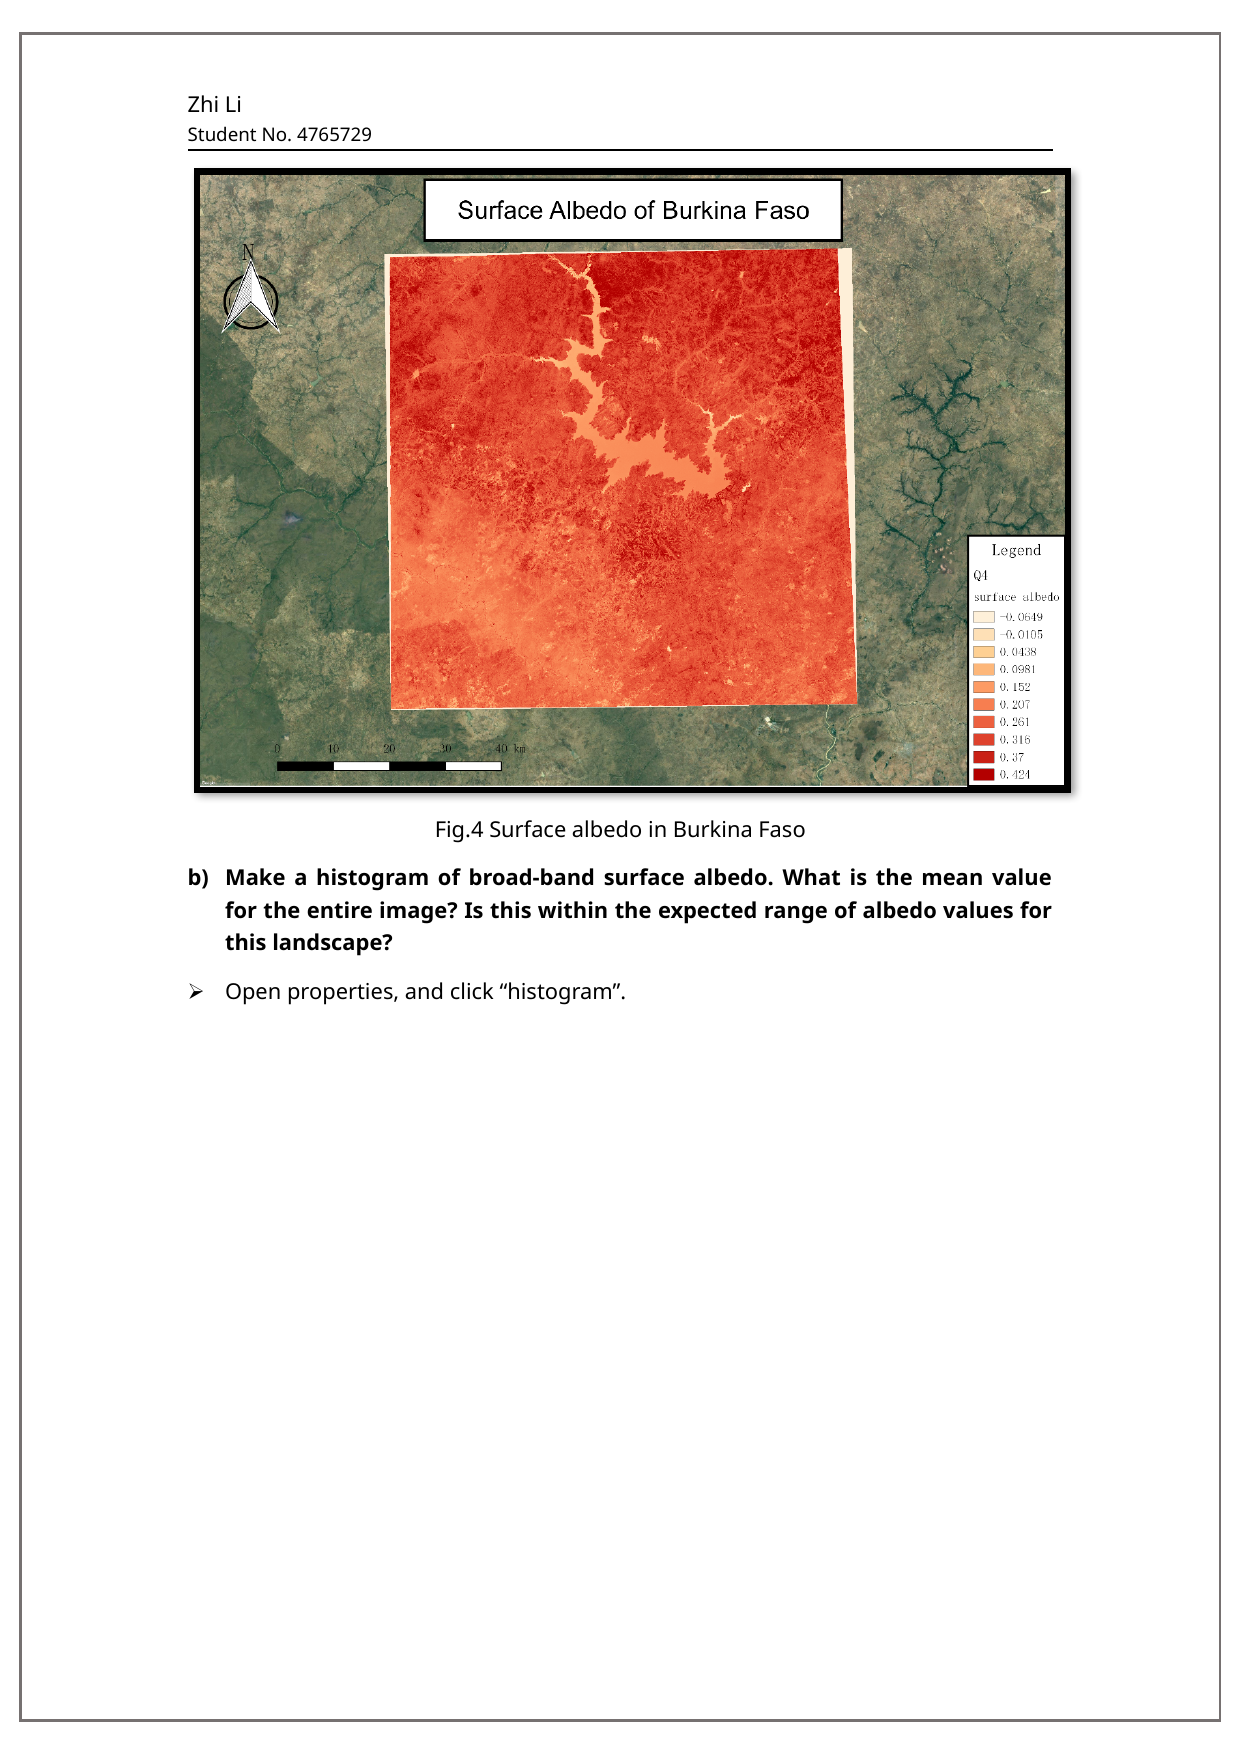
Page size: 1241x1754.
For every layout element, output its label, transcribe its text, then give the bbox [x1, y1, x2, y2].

text Fig.4 Surface albedo in Burkina Faso [187, 812, 1053, 845]
picture [200, 175, 1065, 787]
list Make a histogram of broad-band surface albedo. What is the mean value for the entire image? Is this within the expected range of albedo values for this landscape? [187, 861, 1053, 958]
list Open properties, and click “histogram”. [187, 975, 1053, 1007]
